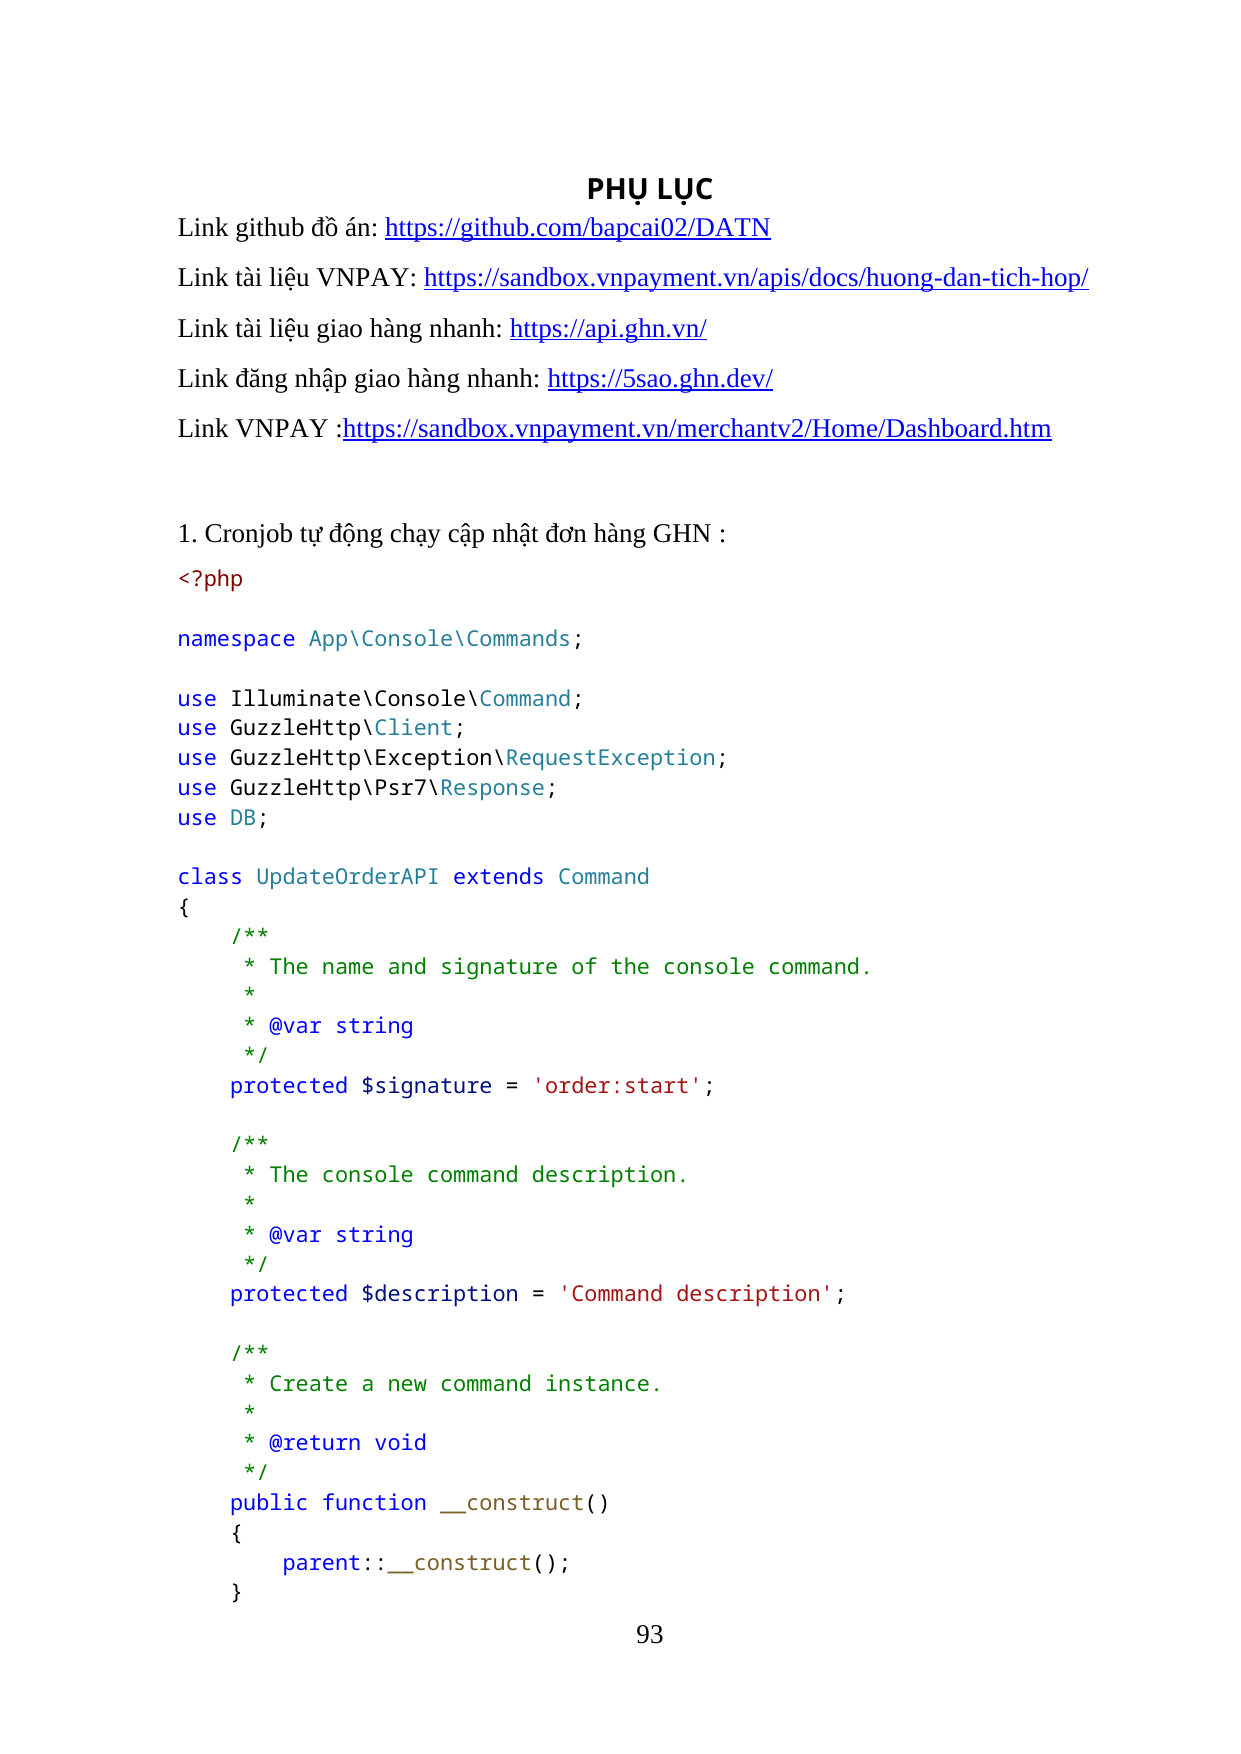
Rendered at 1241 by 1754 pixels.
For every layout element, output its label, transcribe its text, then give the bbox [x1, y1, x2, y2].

text * Create a new command instance. [177, 1368, 1122, 1398]
text use DB; [177, 802, 1122, 832]
text * @return void [177, 1427, 1122, 1457]
text * @var string [177, 1010, 1122, 1040]
text use GuzzleHttp\Client; [177, 712, 1122, 742]
text use GuzzleHttp\Psr7\Response; [177, 772, 1122, 802]
text */ [177, 1040, 1122, 1070]
text /** [177, 1338, 1122, 1368]
text Link đăng nhập giao hàng nhanh: https://5sao.ghn.dev/ [177, 362, 1122, 393]
text * The console command description. [177, 1159, 1122, 1189]
text * The name and signature of the console command. [177, 951, 1122, 981]
text { [177, 1517, 1122, 1547]
text { [177, 891, 1122, 921]
text Link tài liệu giao hàng nhanh: https://api.ghn.vn/ [177, 312, 1122, 343]
text protected $description = 'Command description'; [177, 1278, 1122, 1308]
text Link VNPAY :https://sandbox.vnpayment.vn/merchantv2/Home/Dashboard.htm [177, 412, 1122, 443]
text Link github đồ án: https://github.com/bapcai02/DATN [177, 211, 1122, 242]
text protected $signature = 'order:start'; [177, 1070, 1122, 1100]
text * @var string [177, 1219, 1122, 1249]
text * [177, 1189, 1122, 1219]
text } [177, 1576, 1122, 1606]
text use GuzzleHttp\Exception\RequestException; [177, 742, 1122, 772]
text parent::__construct(); [177, 1547, 1122, 1576]
text * [177, 981, 1122, 1010]
text namespace App\Console\Commands; [177, 623, 1122, 653]
text public function __construct() [177, 1487, 1122, 1517]
text class UpdateOrderAPI extends Command [177, 861, 1122, 891]
text 1. Cronjob tự động chạy cập nhật đơn hàng GHN : [177, 517, 1122, 548]
subtitle PHỤ LỤC [177, 168, 1122, 208]
text * [177, 1398, 1122, 1427]
text /** [177, 1129, 1122, 1159]
text */ [177, 1249, 1122, 1278]
text use Illuminate\Console\Command; [177, 683, 1122, 712]
text */ [177, 1457, 1122, 1487]
text /** [177, 921, 1122, 951]
text Link tài liệu VNPAY: https://sandbox.vnpayment.vn/apis/docs/huong-dan-tich-hop/ [177, 262, 1122, 293]
text <?php [177, 563, 1122, 593]
